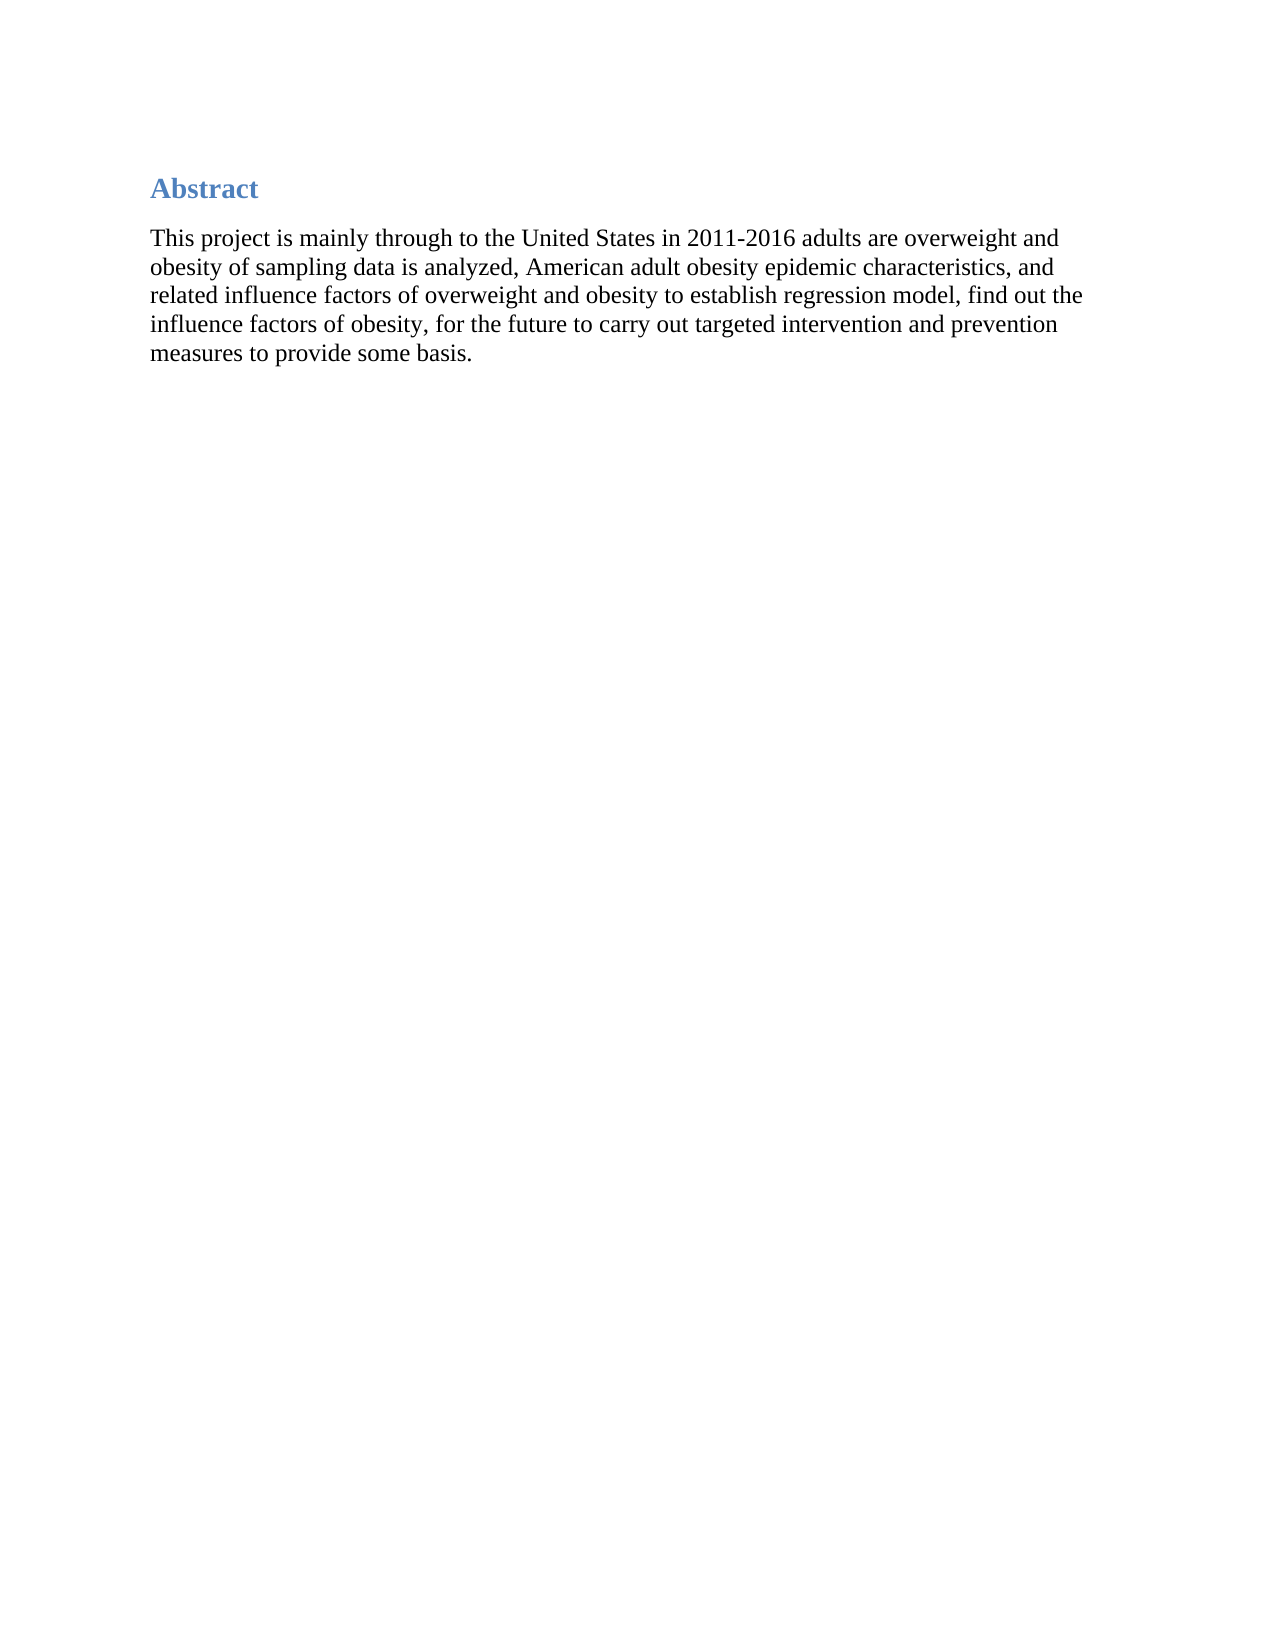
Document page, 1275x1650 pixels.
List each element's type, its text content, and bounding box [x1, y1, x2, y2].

text This project is mainly through to the United States in 2011-2016 adults are overweight and obesity of sampling data is analyzed, American adult obesity epidemic characteristics, and related influence factors of overweight and obesity to establish regression model, find out the influence factors of obesity, for the future to carry out targeted intervention and prevention measures to provide some basis. [150, 223, 1125, 367]
subtitle Abstract [150, 171, 1125, 204]
